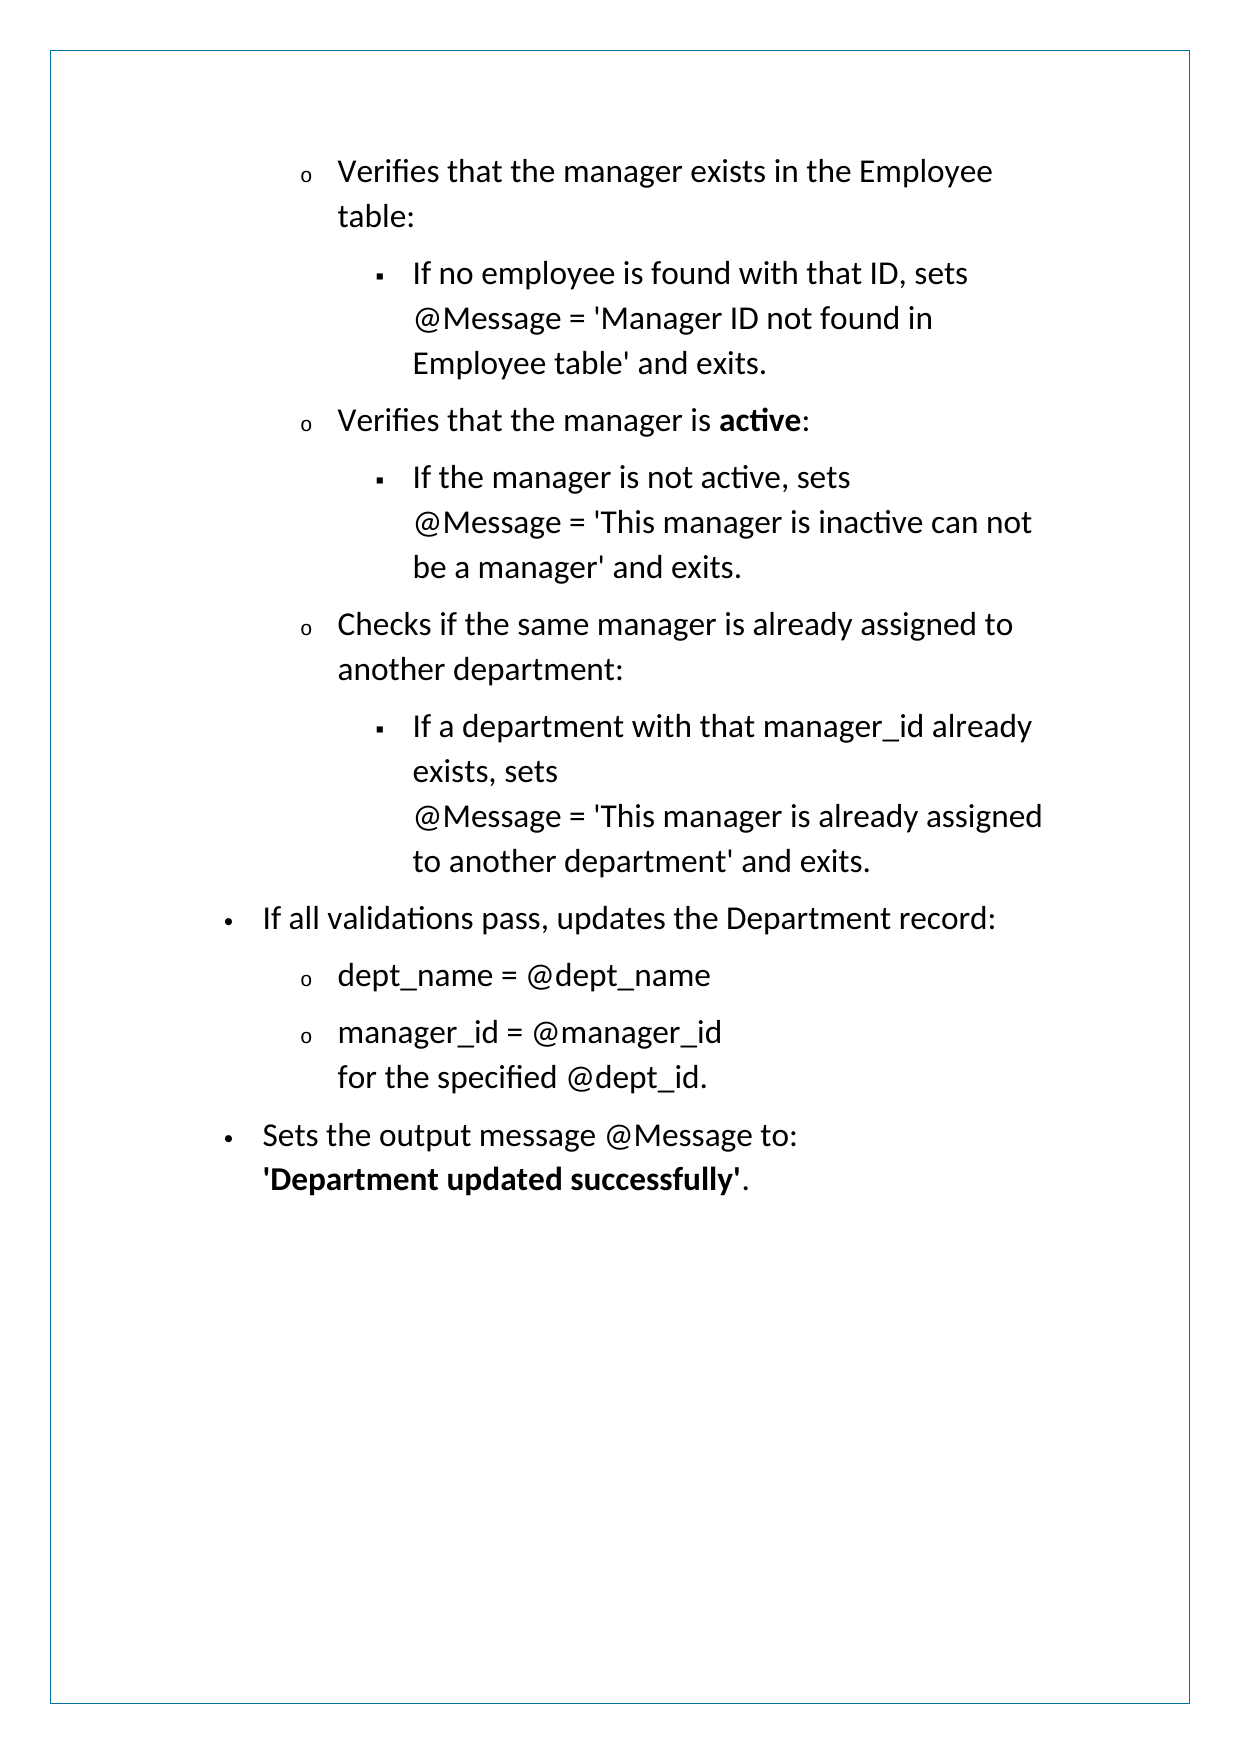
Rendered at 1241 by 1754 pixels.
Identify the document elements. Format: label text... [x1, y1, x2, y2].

list If the manager is not active, sets @Message = 'This manager is inactive can not be a manager' and exits. [375, 456, 1053, 587]
list If no employee is found with that ID, sets @Message = 'Manager ID not found in Employee table' and exits. [375, 252, 1053, 382]
list dept_name = @dept_name [300, 954, 1053, 995]
list manager_id = @manager_id for the specified @dept_id. [300, 1011, 1053, 1097]
list Sets the output message @Message to: 'Department updated successfully'. [225, 1113, 1053, 1199]
list Checks if the same manager is already assigned to another department: [300, 603, 1053, 689]
list If a department with that manager_id already exists, sets @Message = 'This manager is already assigned to another department' and exits. [375, 705, 1053, 880]
list Verifies that the manager exists in the Employee table: [300, 150, 1053, 236]
list Verifies that the manager is active: [300, 399, 1053, 440]
list If all validations pass, updates the Department record: [225, 897, 1053, 938]
